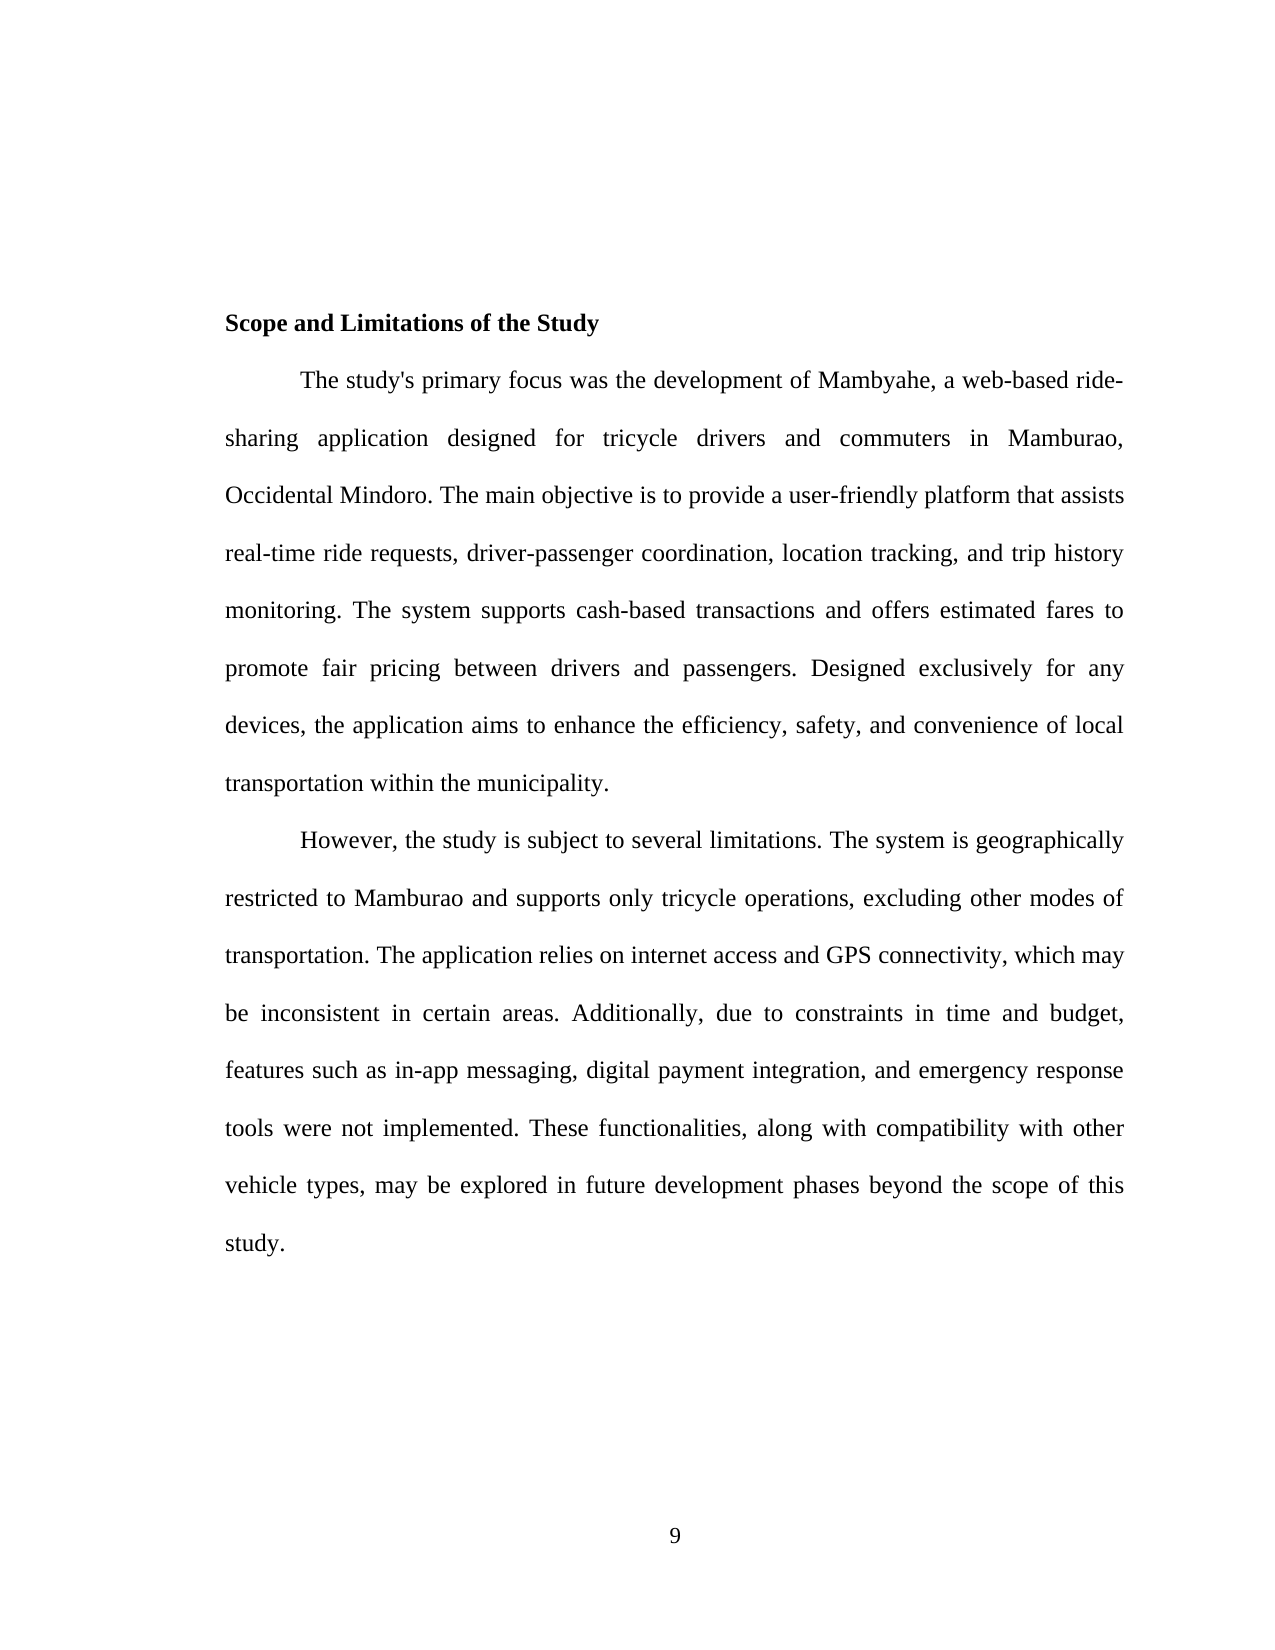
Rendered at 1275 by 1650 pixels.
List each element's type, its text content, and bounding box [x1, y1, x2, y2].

text Scope and Limitations of the Study [225, 308, 1125, 337]
text The study's primary focus was the development of Mambyahe, a web-based ride-sharing application designed for tricycle drivers and commuters in Mamburao, Occidental Mindoro. The main objective is to provide a user-friendly platform that assists real-time ride requests, driver-passenger coordination, location tracking, and trip history monitoring. The system supports cash-based transactions and offers estimated fares to promote fair pricing between drivers and passengers. Designed exclusively for any devices, the application aims to enhance the efficiency, safety, and convenience of local transportation within the municipality. [225, 366, 1125, 797]
text However, the study is subject to several limitations. The system is geographically restricted to Mamburao and supports only tricycle operations, excluding other modes of transportation. The application relies on internet access and GPS connectivity, which may be inconsistent in certain areas. Additionally, due to constraints in time and budget, features such as in-app messaging, digital payment integration, and emergency response tools were not implemented. These functionalities, along with compatibility with other vehicle types, may be explored in future development phases beyond the scope of this study. [225, 826, 1125, 1257]
